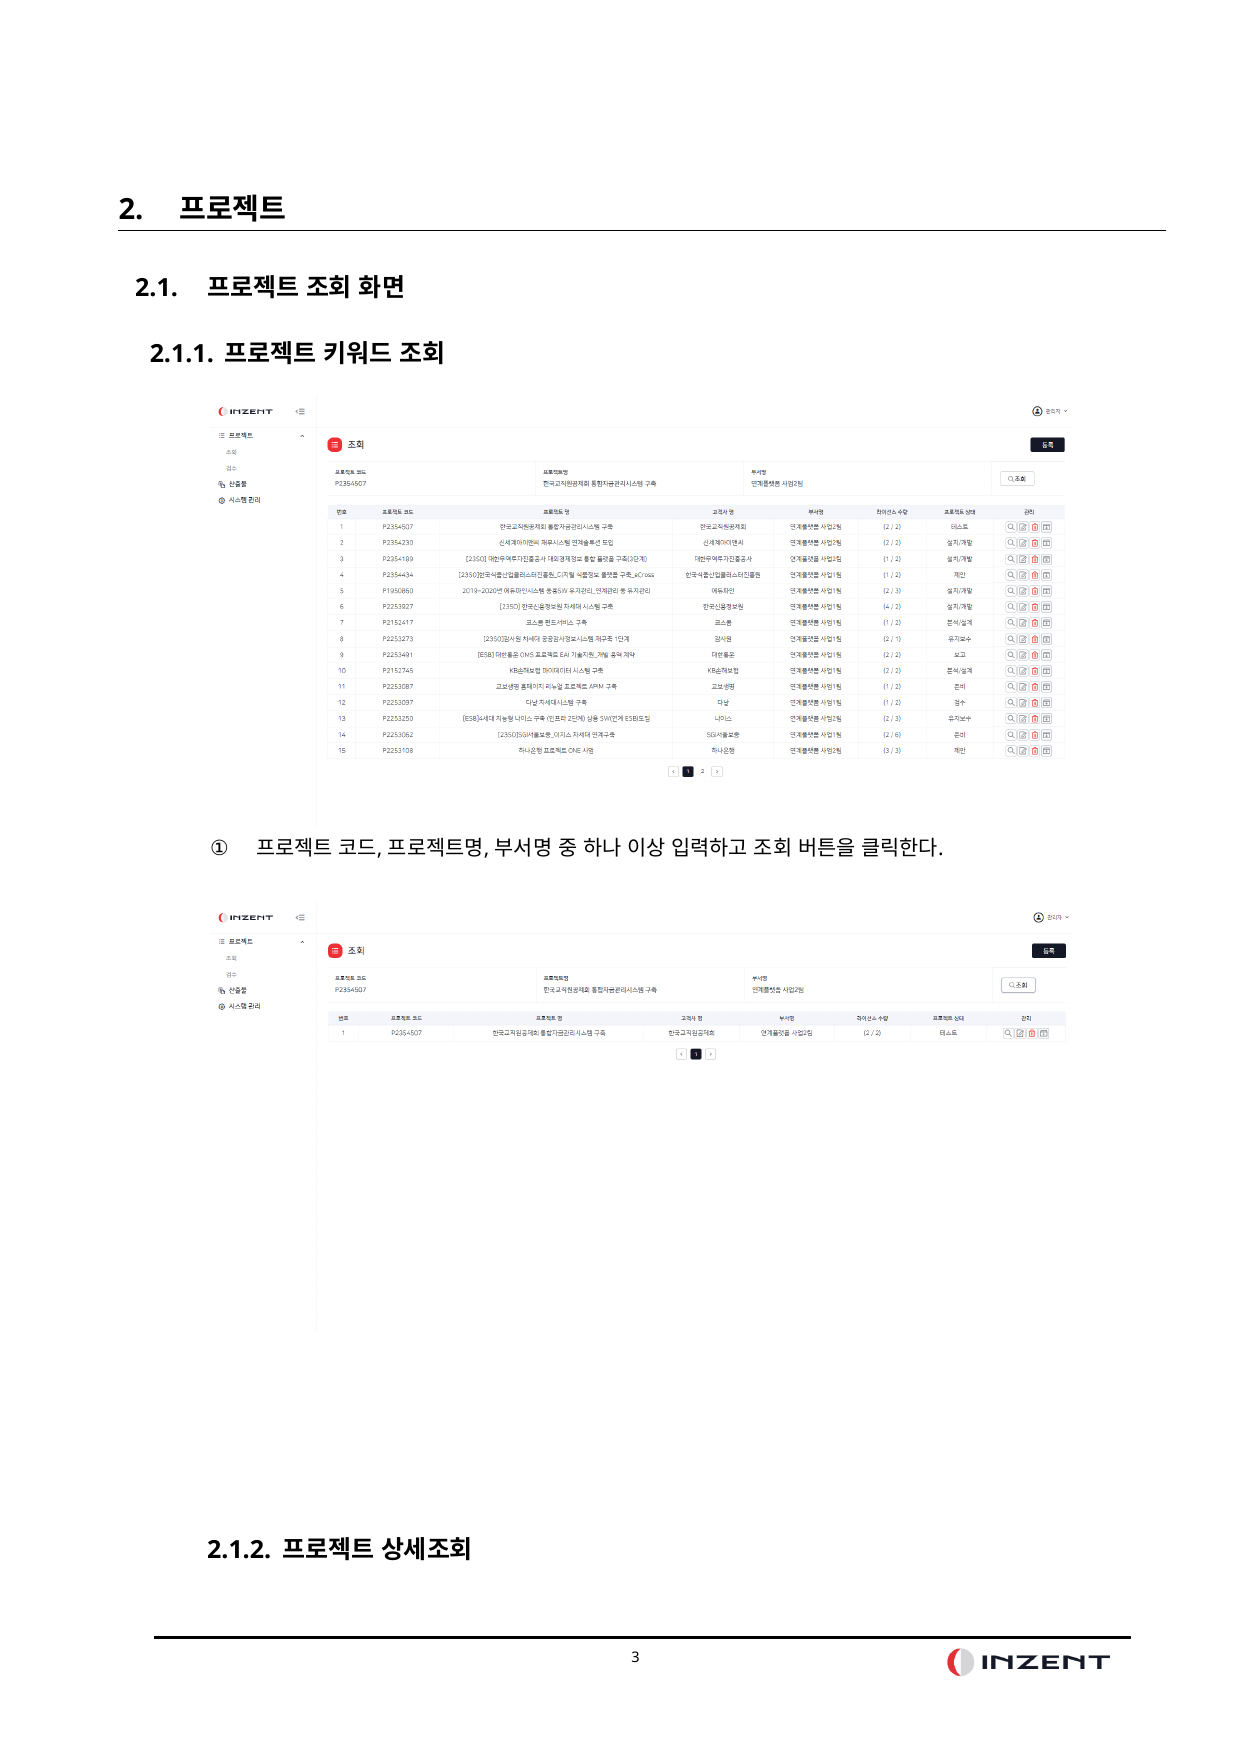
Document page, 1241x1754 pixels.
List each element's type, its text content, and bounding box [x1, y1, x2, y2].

subtitle 프로젝트 [118, 185, 1166, 230]
picture [209, 902, 1074, 1332]
subtitle 프로젝트 키워드 조회 [149, 334, 1166, 370]
picture [937, 1646, 1120, 1678]
list 프로젝트 코드, 프로젝트명, 부서명 중 하나 이상 입력하고 조회 버튼을 클릭한다. [210, 831, 1166, 862]
subtitle 프로젝트 상세조회 [207, 1530, 1166, 1566]
picture [209, 396, 1074, 826]
subtitle 프로젝트 조회 화면 [135, 267, 1166, 303]
